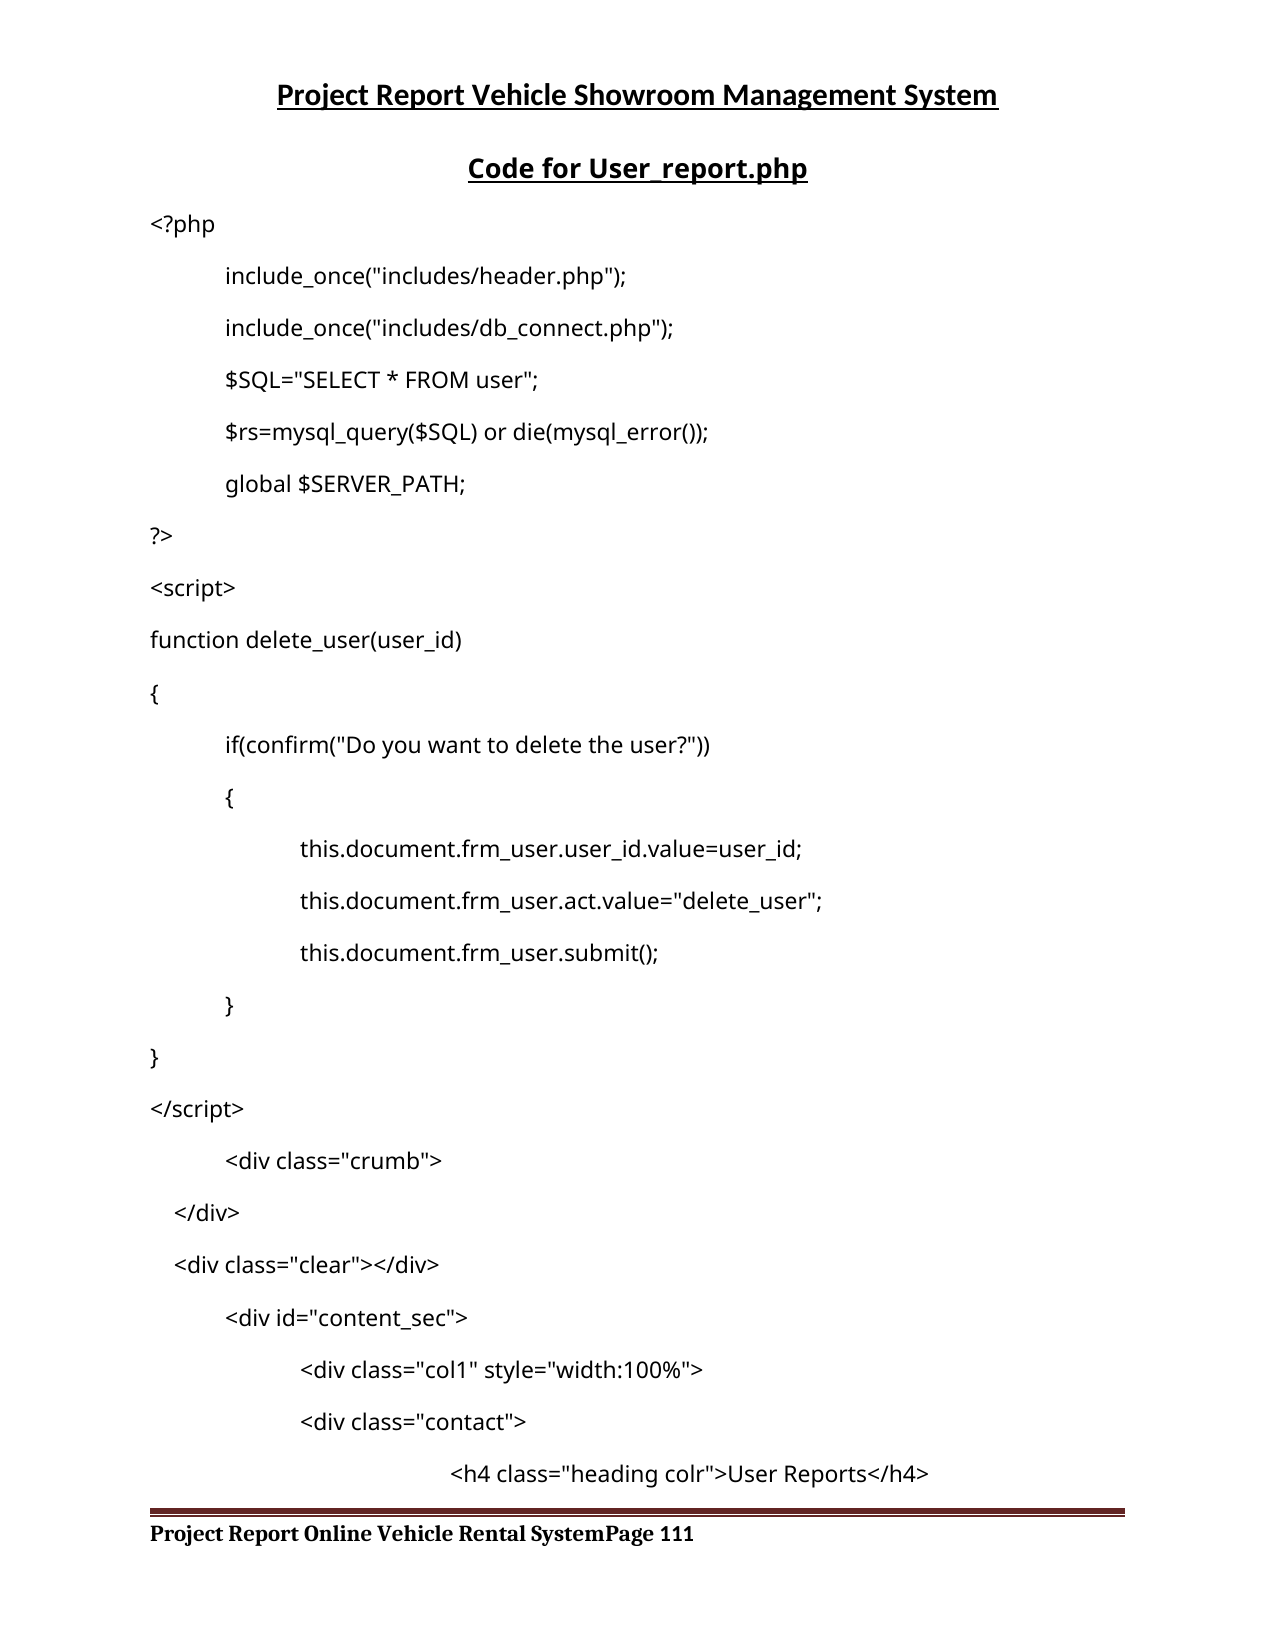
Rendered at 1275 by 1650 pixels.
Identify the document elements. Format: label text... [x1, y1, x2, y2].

text if(confirm("Do you want to delete the user?")) [150, 728, 1125, 760]
text <?php [150, 208, 1125, 239]
text <script> [150, 572, 1125, 603]
text ?> [150, 520, 1125, 551]
text this.document.frm_user.submit(); [150, 937, 1125, 968]
text <h4 class="heading colr">User Reports</h4> [150, 1458, 1125, 1489]
text Code for User_report.php [150, 150, 1125, 187]
text $SQL="SELECT * FROM user"; [150, 364, 1125, 395]
text this.document.frm_user.act.value="delete_user"; [150, 885, 1125, 916]
text } [150, 989, 1125, 1020]
text this.document.frm_user.user_id.value=user_id; [150, 833, 1125, 864]
text <div class="contact"> [150, 1406, 1125, 1437]
text { [150, 676, 1125, 708]
text global $SERVER_PATH; [150, 468, 1125, 499]
text function delete_user(user_id) [150, 624, 1125, 656]
text $rs=mysql_query($SQL) or die(mysql_error()); [150, 416, 1125, 447]
text <div class="col1" style="width:100%"> [150, 1353, 1125, 1385]
text </div> [150, 1197, 1125, 1228]
text { [150, 781, 1125, 812]
text </script> [150, 1093, 1125, 1124]
text include_once("includes/db_connect.php"); [150, 312, 1125, 343]
text } [150, 1041, 1125, 1072]
text <div class="clear"></div> [150, 1249, 1125, 1281]
text <div class="crumb"> [150, 1145, 1125, 1176]
text <div id="content_sec"> [150, 1301, 1125, 1333]
text include_once("includes/header.php"); [150, 260, 1125, 291]
